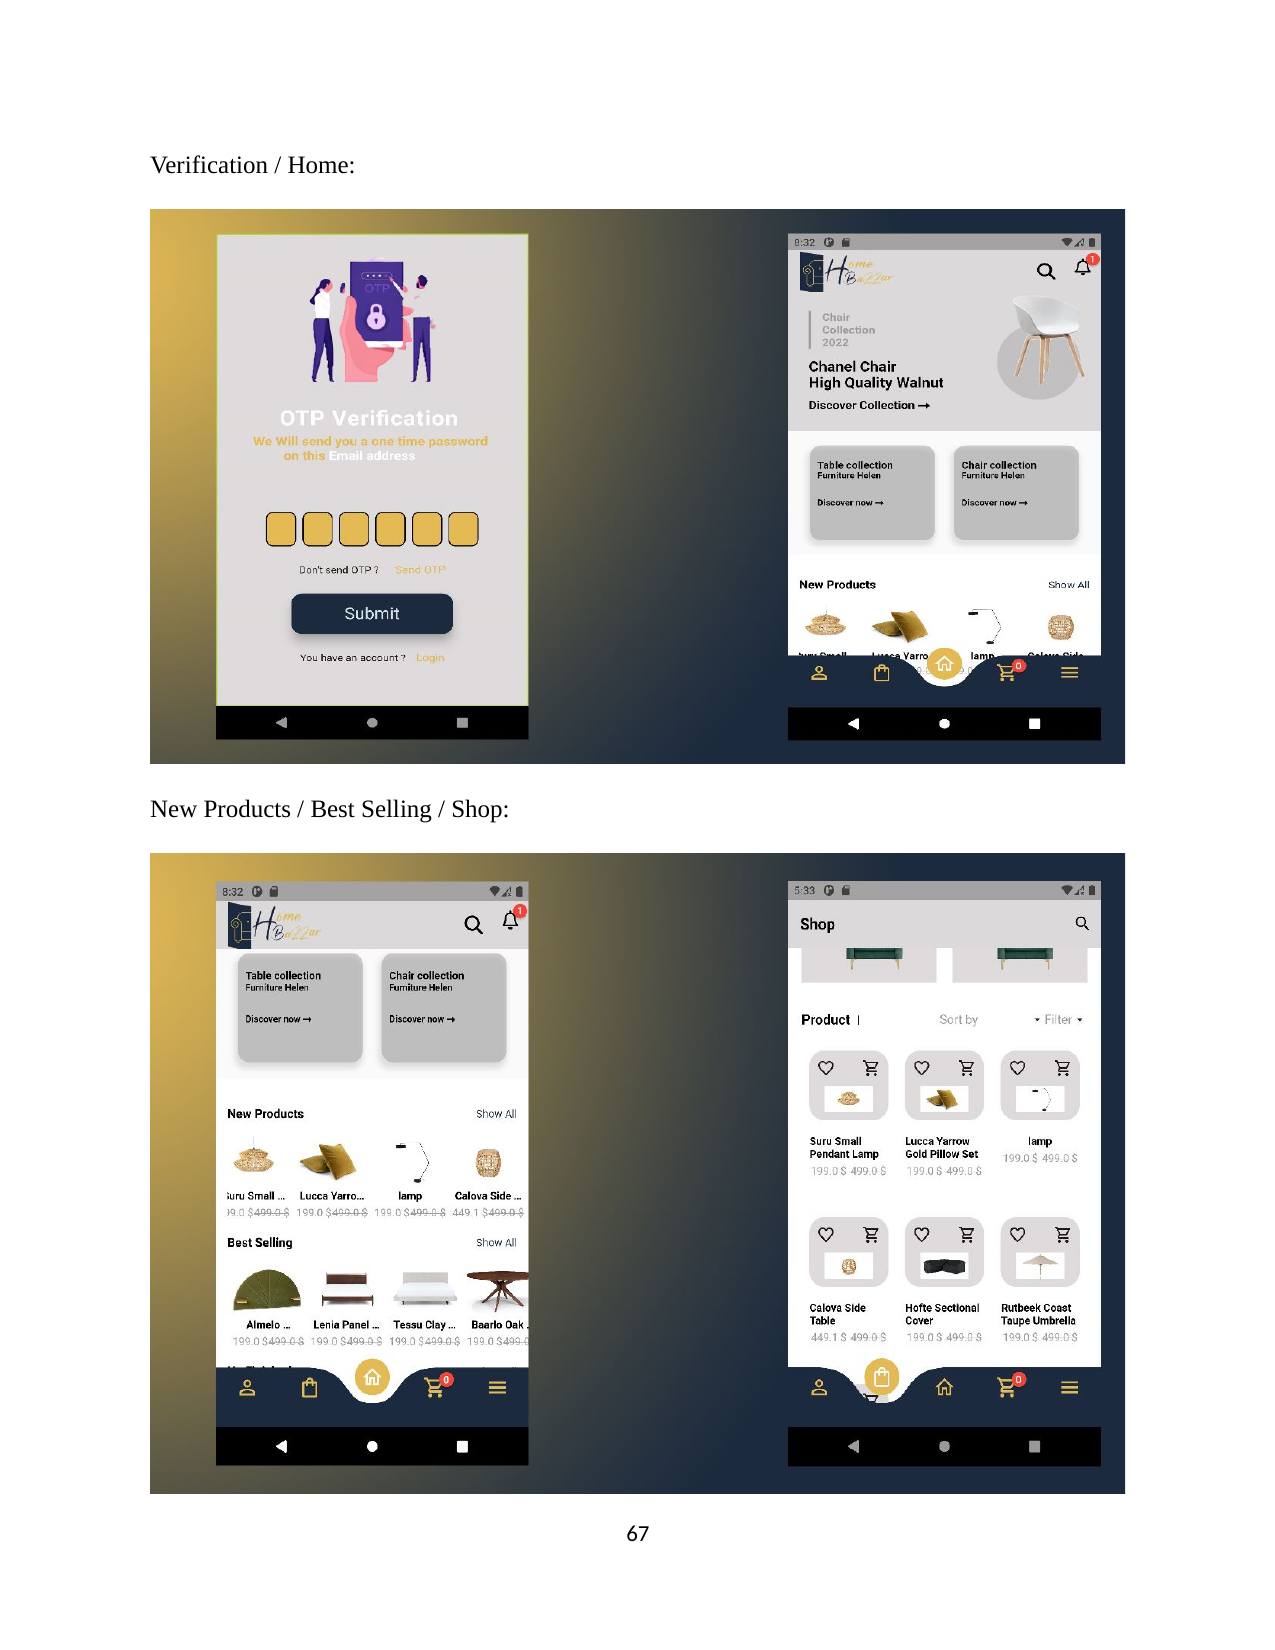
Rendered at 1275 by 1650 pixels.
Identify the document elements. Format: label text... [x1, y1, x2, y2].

text Verification / Home: [150, 150, 1125, 179]
picture [150, 209, 1125, 764]
text New Products / Best Selling / Shop: [150, 794, 1125, 823]
picture [150, 853, 1125, 1494]
